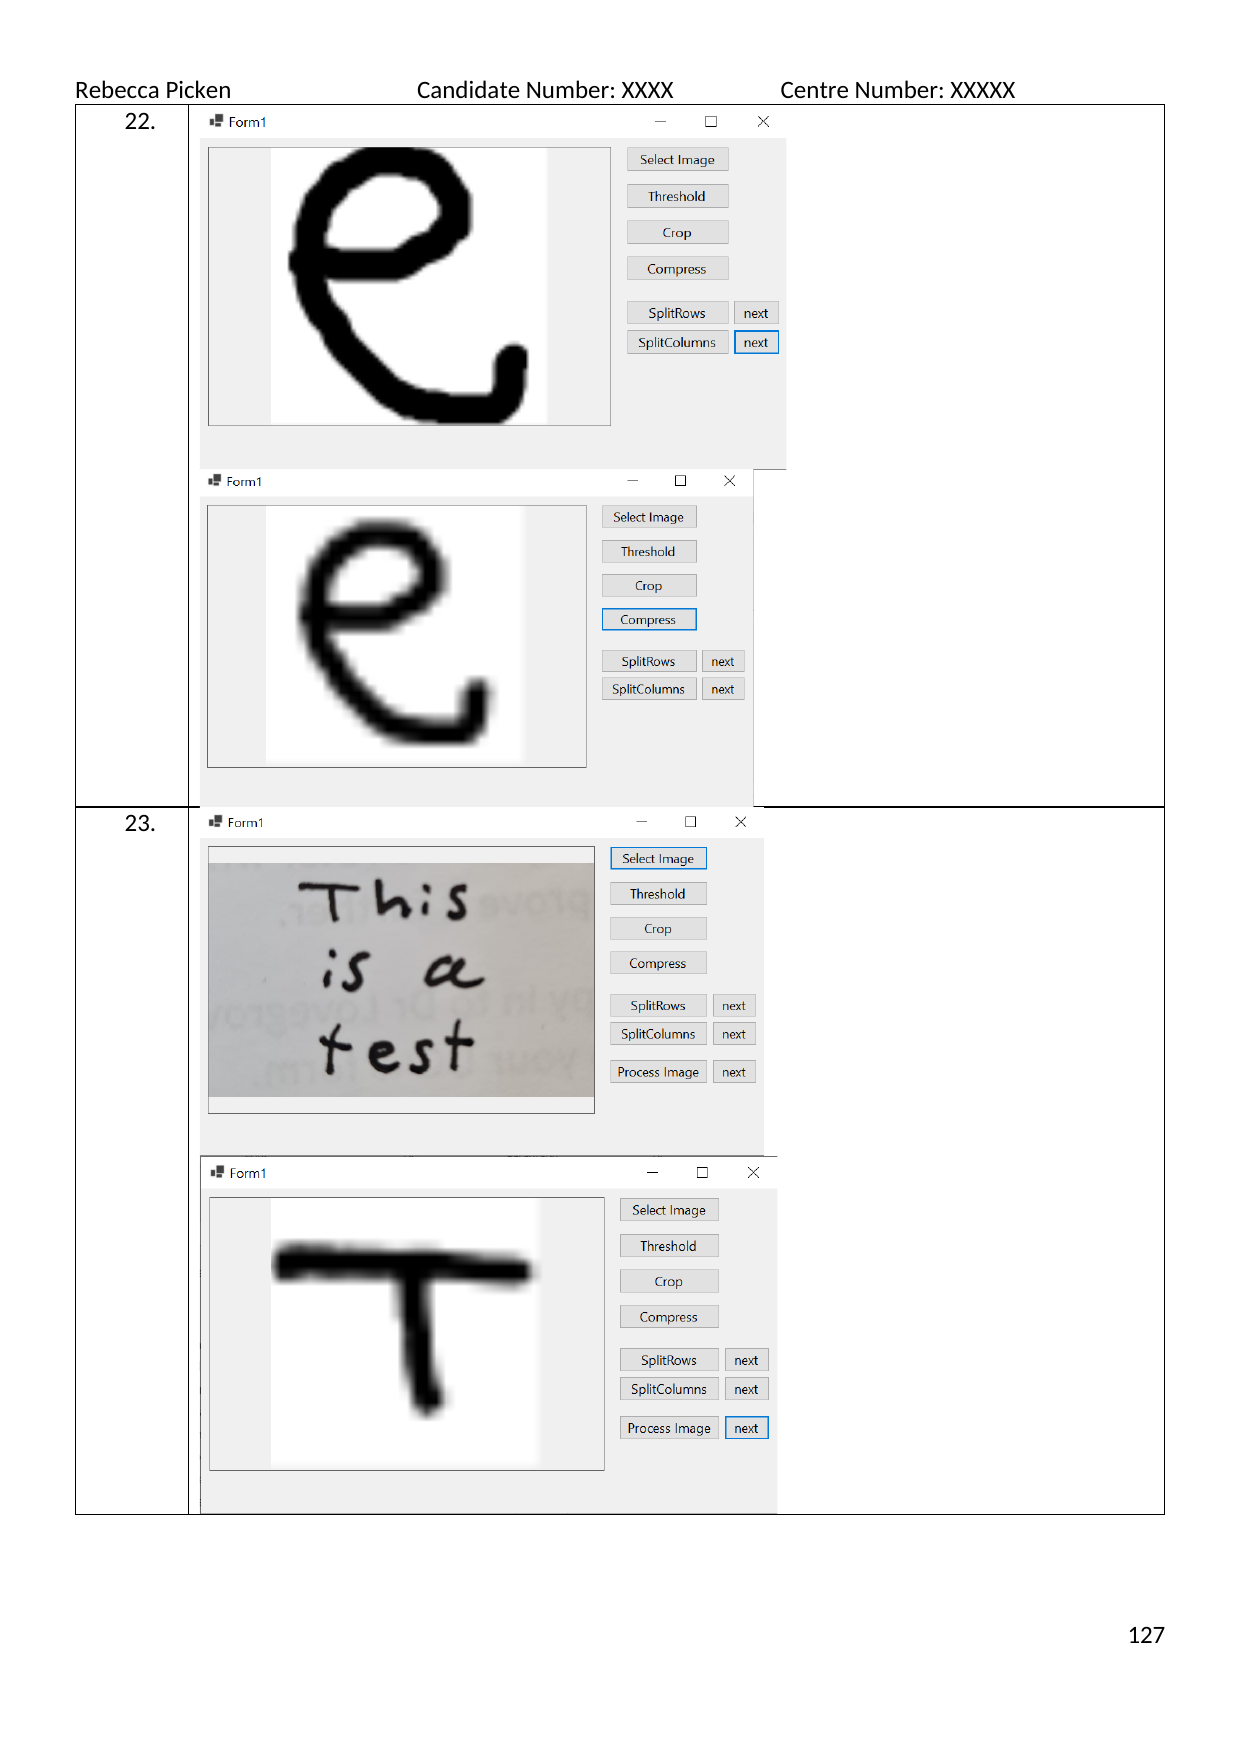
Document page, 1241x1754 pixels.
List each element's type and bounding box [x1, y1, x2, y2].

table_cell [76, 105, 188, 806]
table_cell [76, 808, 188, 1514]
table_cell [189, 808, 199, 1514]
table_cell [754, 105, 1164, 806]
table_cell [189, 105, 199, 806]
picture [199, 105, 787, 1514]
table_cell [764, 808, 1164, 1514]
